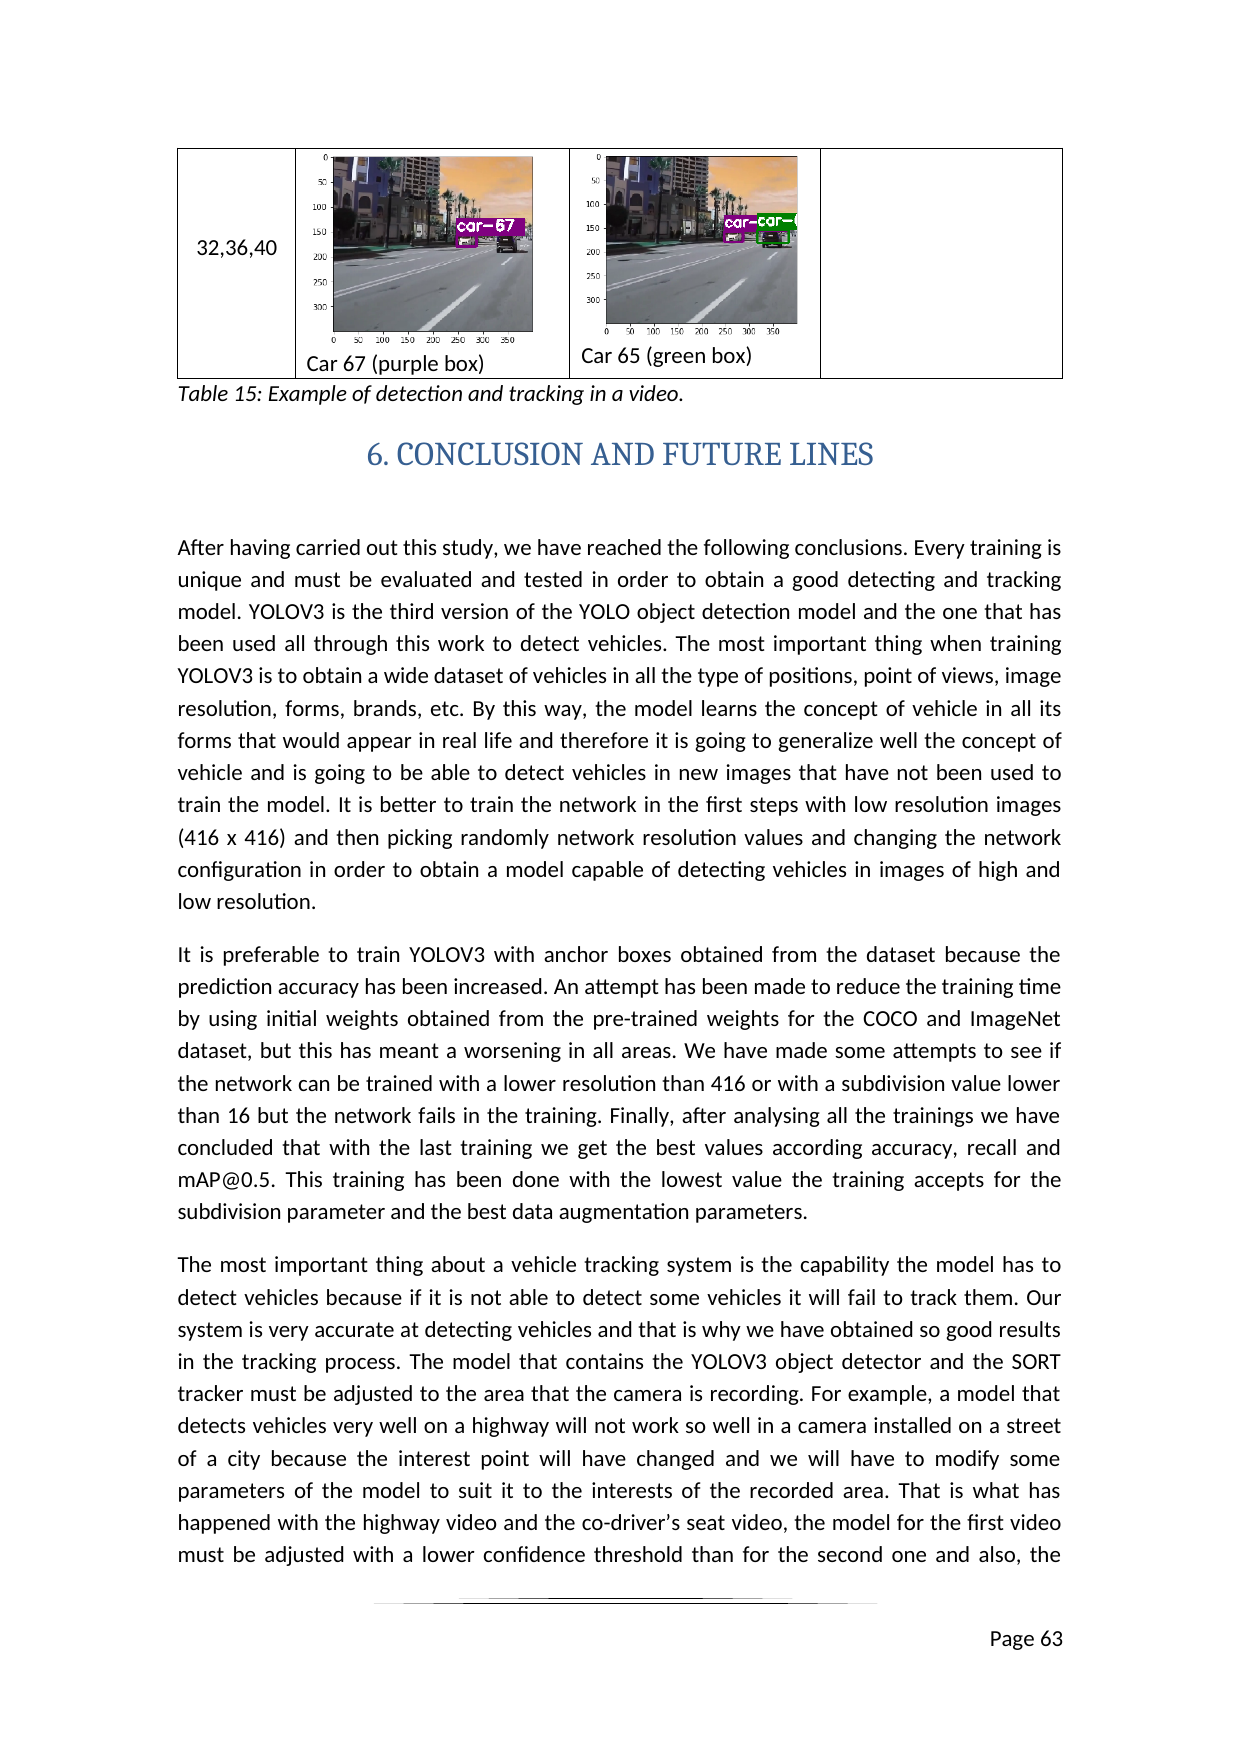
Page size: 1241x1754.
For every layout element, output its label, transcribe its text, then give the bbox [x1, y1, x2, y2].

picture [581, 148, 801, 341]
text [177, 1251, 1063, 1568]
subtitle 6. CONCLUSION AND FUTURE LINES [177, 436, 1063, 474]
table_cell Car 67 (purple box) [296, 149, 569, 378]
text It is preferable to train YOLOV3 with anchor boxes obtained from the dataset because the prediction accuracy has been increased. An attempt has been made to reduce the training time by using initial weights obtained from the pre-trained weights for the COCO and ImageNet dataset, but this has meant a worsening in all areas. We have made some attempts to see if the network can be trained with a lower resolution than 416 or with a subdivision value lower than 16 but the network fails in the training. Finally, after analysing all the trainings we have concluded that with the last training we get the best values according accuracy, recall and mAP@0.5. This training has been done with the lowest value the training accepts for the subdivision parameter and the best data augmentation parameters. [177, 940, 1063, 1226]
table_cell [821, 149, 1062, 378]
text After having carried out this study, we have reached the following conclusions. Every training is unique and must be evaluated and tested in order to obtain a good detecting and tracking model. YOLOV3 is the third version of the YOLO object detection model and the one that has been used all through this work to detect vehicles. The most important thing when training YOLOV3 is to obtain a wide dataset of vehicles in all the type of positions, point of views, image resolution, forms, brands, etc. By this way, the model learns the concept of vehicle in all its forms that would appear in real life and therefore it is going to generalize well the concept of vehicle and is going to be able to detect vehicles in new images that have not been used to train the model. It is better to train the network in the first steps with low resolution images (416 x 416) and then picking randomly network resolution values and changing the network configuration in order to obtain a model capable of detecting vehicles in images of high and low resolution. [177, 533, 1063, 915]
picture [306, 148, 537, 350]
text Table 15: Example of detection and tracking in a video. [177, 379, 1063, 407]
table_cell 32,36,40 [178, 149, 295, 378]
table_cell Car 65 (green box) [570, 149, 820, 378]
